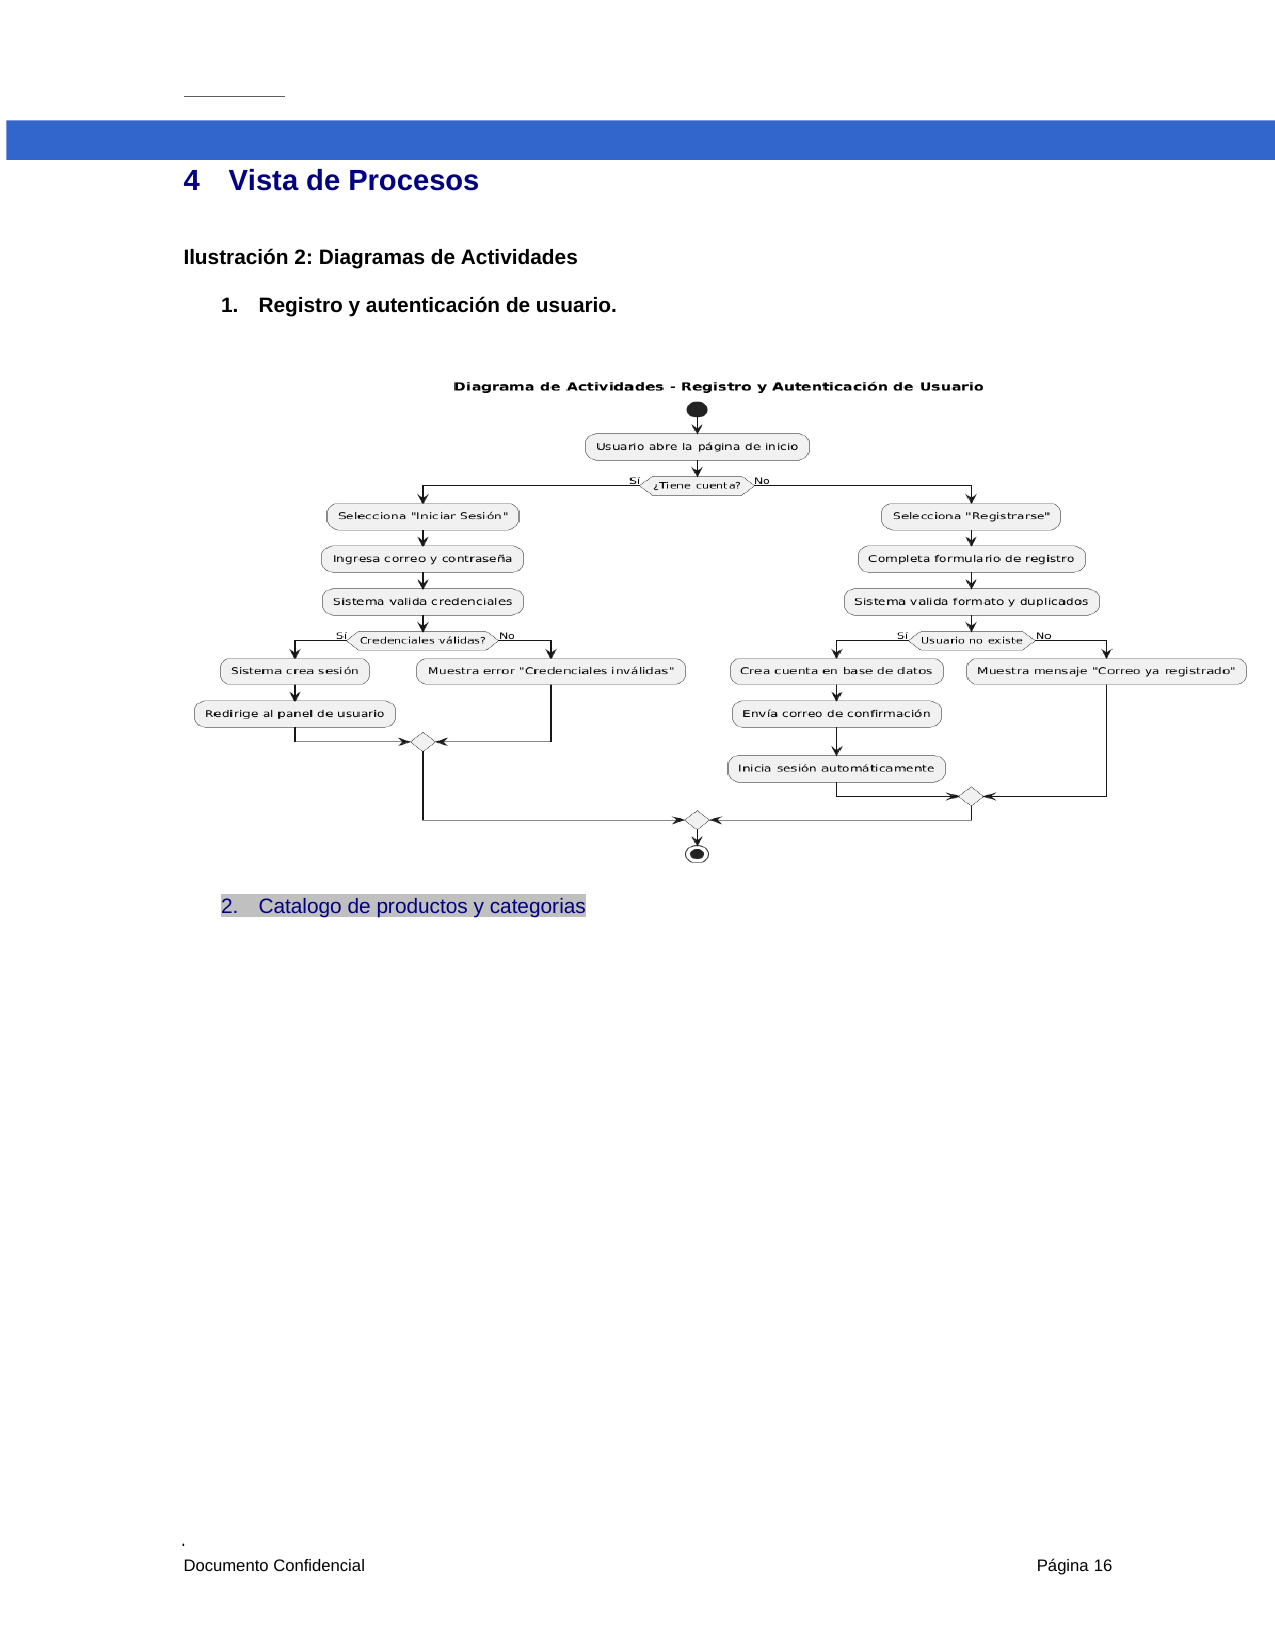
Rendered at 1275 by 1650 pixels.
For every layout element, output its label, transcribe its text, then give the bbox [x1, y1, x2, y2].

list Vista de Procesos [183, 162, 1125, 196]
list Registro y autenticación de usuario. [221, 293, 1125, 317]
picture [183, 364, 1257, 870]
text Ilustración 2: Diagramas de Actividades [183, 245, 1125, 269]
list Catalogo de productos y categorias [221, 893, 1125, 917]
